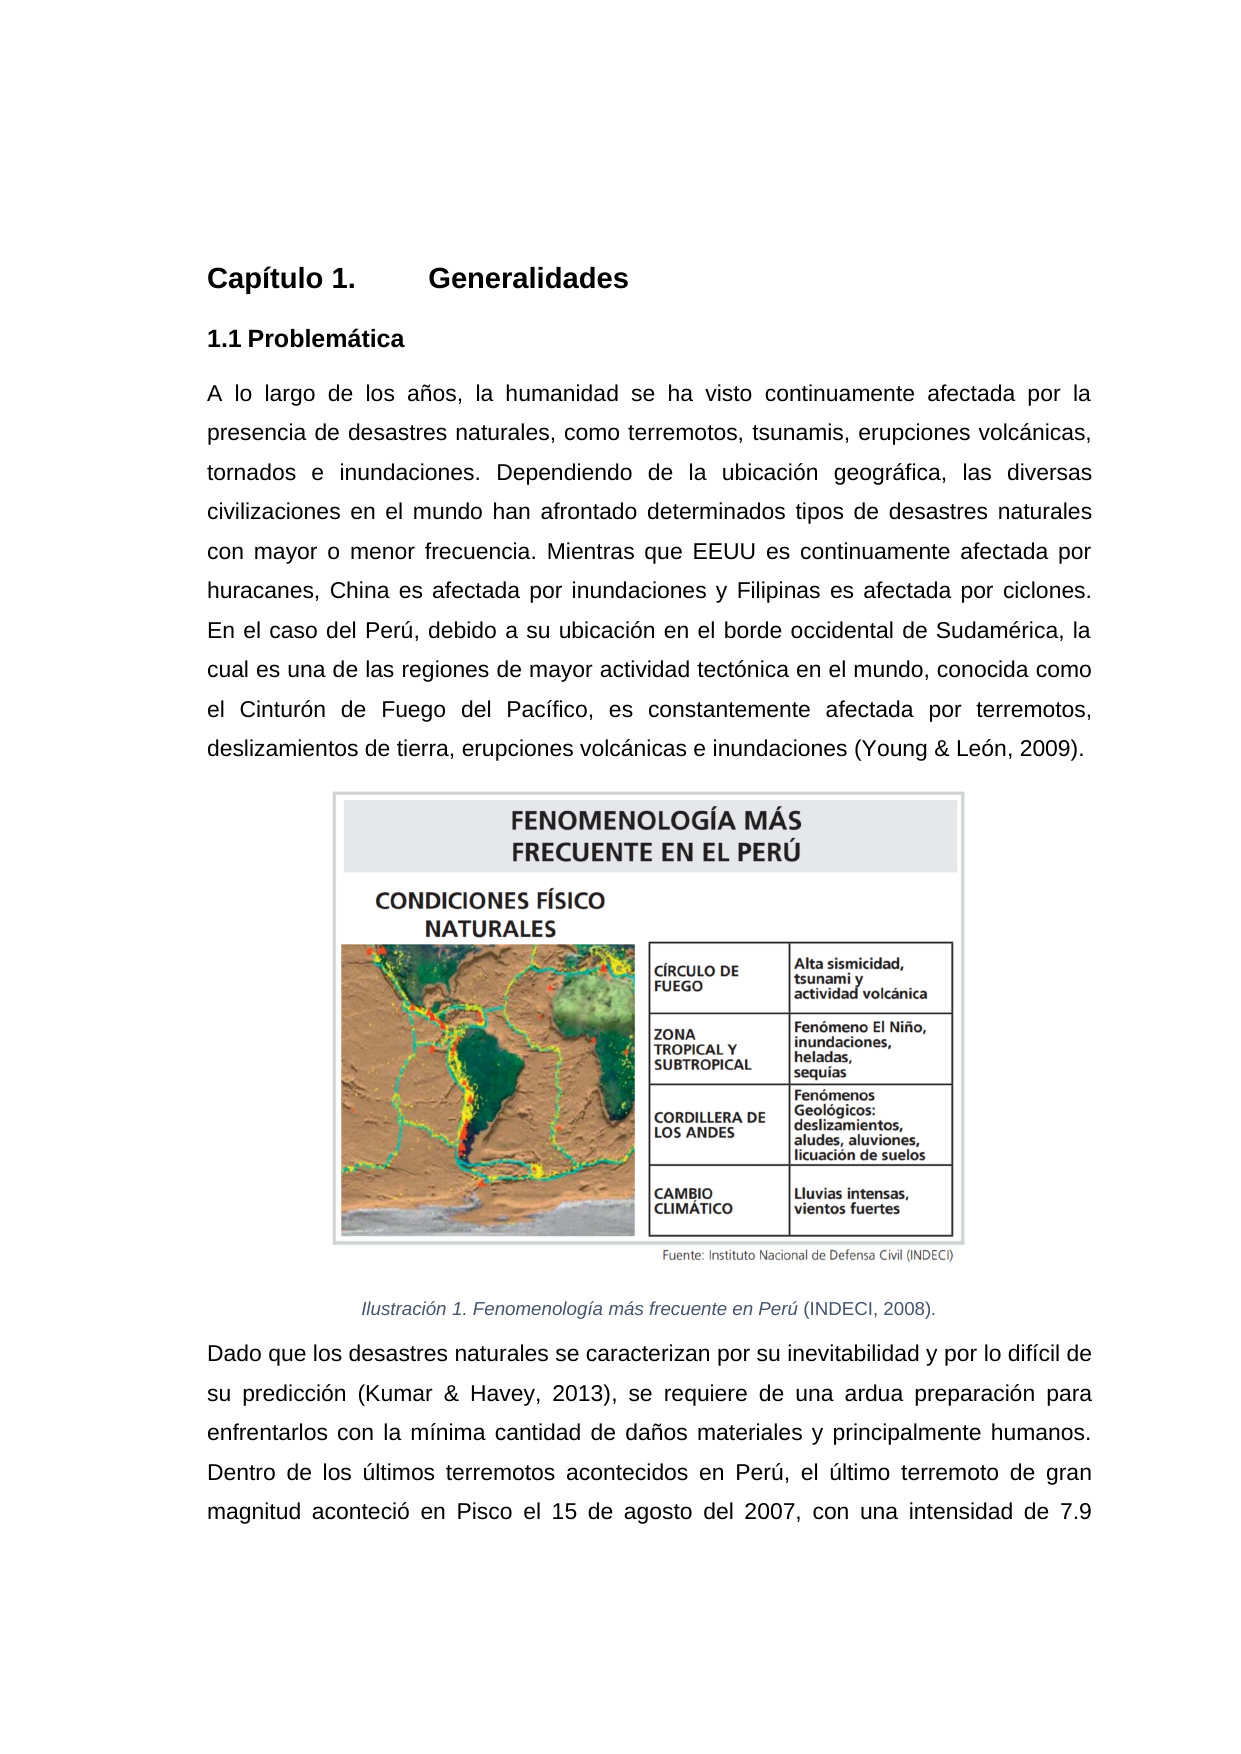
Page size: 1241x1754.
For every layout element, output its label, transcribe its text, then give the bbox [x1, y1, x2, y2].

picture [326, 787, 973, 1272]
text A lo largo de los años, la humanidad se ha visto continuamente afectada por la presencia de desastres naturales, como terremotos, tsunamis, erupciones volcánicas, tornados e inundaciones. Dependiendo de la ubicación geográfica, las diversas civilizaciones en el mundo han afrontado determinados tipos de desastres naturales con mayor o menor frecuencia. Mientras que EEUU es continuamente afectada por huracanes, China es afectada por inundaciones y Filipinas es afectada por ciclones. En el caso del Perú, debido a su ubicación en el borde occidental de Sudamérica, la cual es una de las regiones de mayor actividad tectónica en el mundo, conocida como el Cinturón de Fuego del Pacífico, es constantemente afectada por terremotos, deslizamientos de tierra, erupciones volcánicas e inundaciones (Young & León, 2009). [207, 380, 1092, 761]
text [207, 1340, 1092, 1524]
text Ilustración . Fenomenología más frecuente en Perú (INDECI, 2008). [207, 1298, 1092, 1319]
subtitle Generalidades [207, 261, 1092, 295]
subtitle Problemática [207, 324, 1092, 353]
